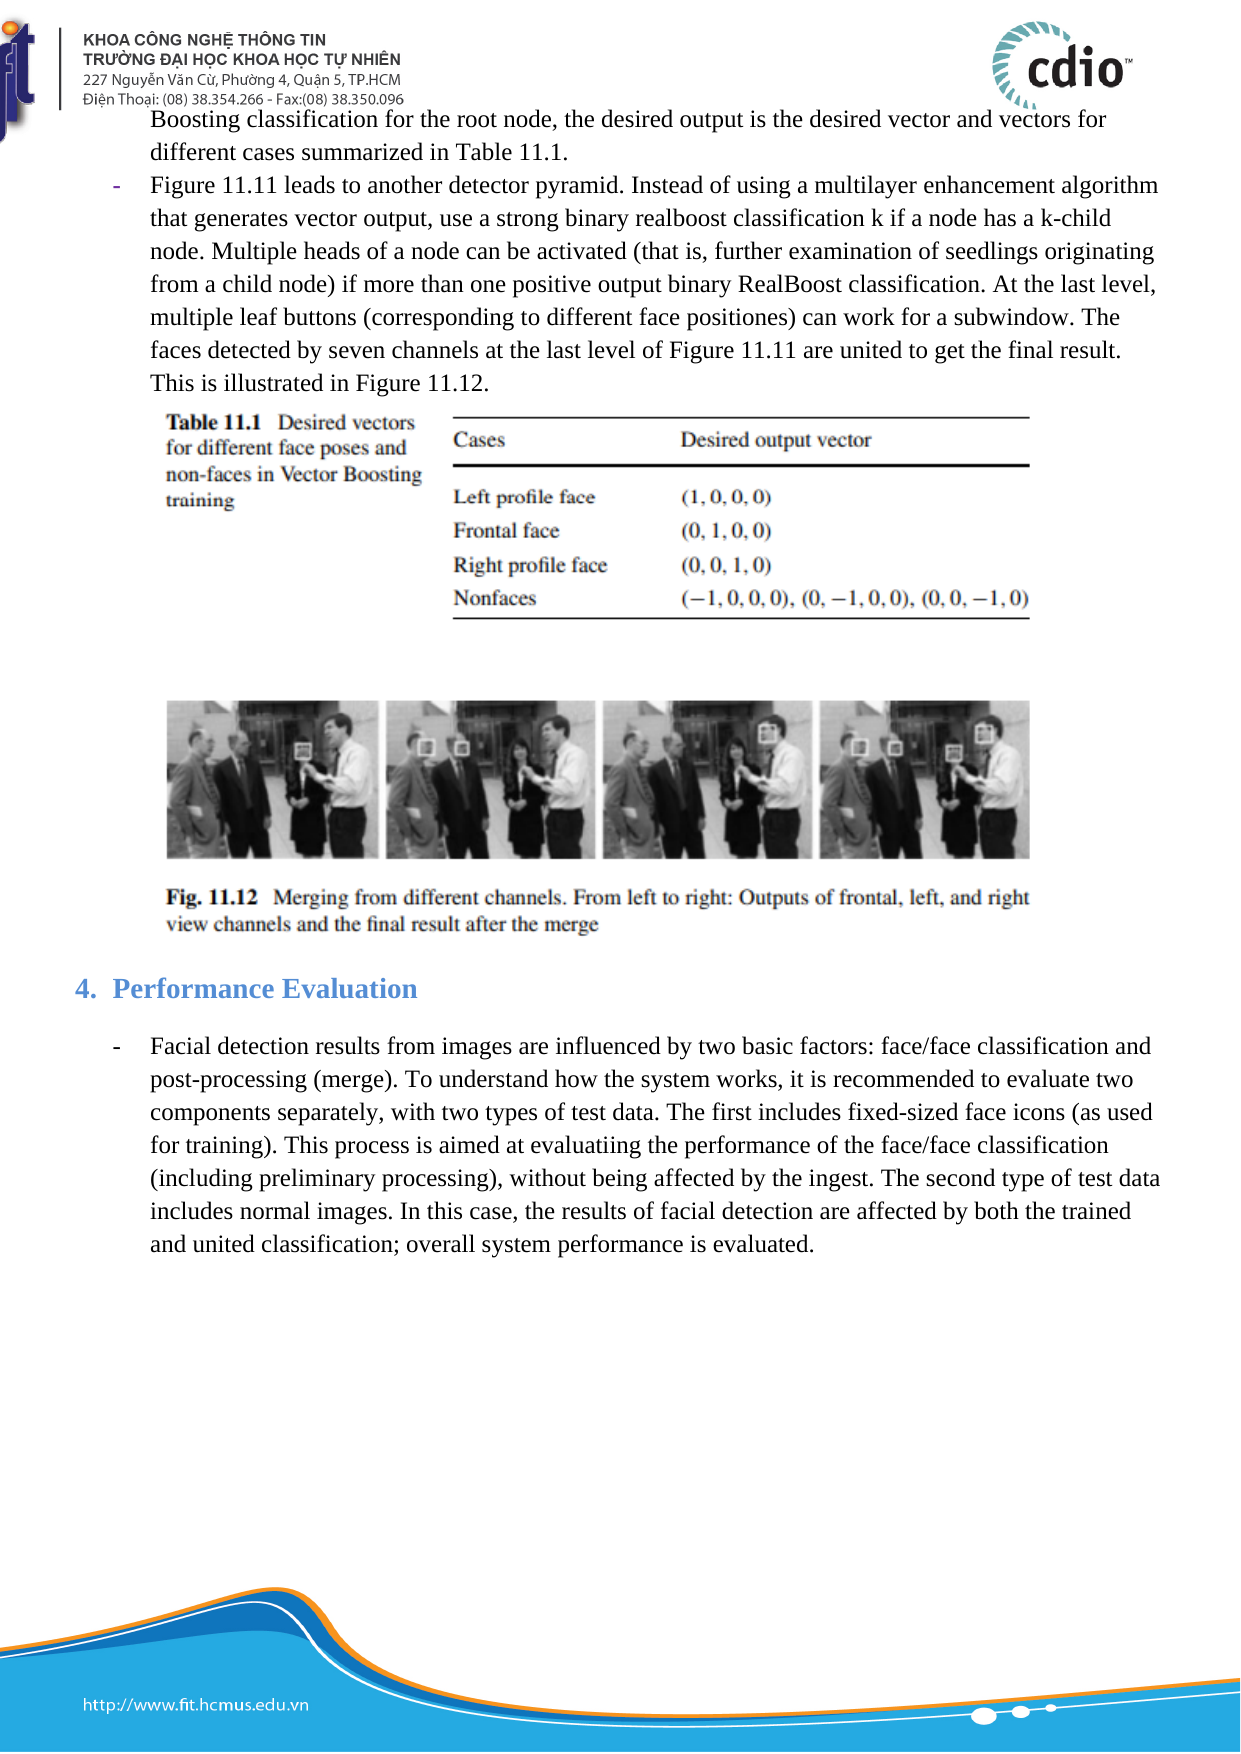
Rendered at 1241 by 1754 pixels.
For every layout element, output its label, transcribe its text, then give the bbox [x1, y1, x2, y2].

picture [0, 1583, 1241, 1752]
list Figure 11.11 leads to another detector pyramid. Instead of using a multilayer enhancement algorithm that generates vector output, use a strong binary realboost classification k if a node has a k-child node. Multiple heads of a node can be activated (that is, further examination of seedlings originating from a child node) if more than one positive output binary RealBoost classification. At the last level, multiple leaf buttons (corresponding to different face positiones) can work for a subwindow. The faces detected by seven channels at the last level of Figure 11.11 are united to get the final result. This is illustrated in Figure 11.12. [112, 170, 1165, 397]
picture [0, 10, 1145, 169]
subtitle Performance Evaluation [75, 971, 1165, 1005]
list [112, 104, 1165, 166]
list Facial detection results from images are influenced by two basic factors: face/face classification and post-processing (merge). To understand how the system works, it is recommended to evaluate two components separately, with two types of test data. The first includes fixed-sized face icons (as used for training). This process is aimed at evaluatiing the performance of the face/face classification (including preliminary processing), without being affected by the ingest. The second type of test data includes normal images. In this case, the results of facial detection are affected by both the trained and united classification; overall system performance is evaluated. [112, 1031, 1165, 1258]
picture [150, 401, 1055, 947]
